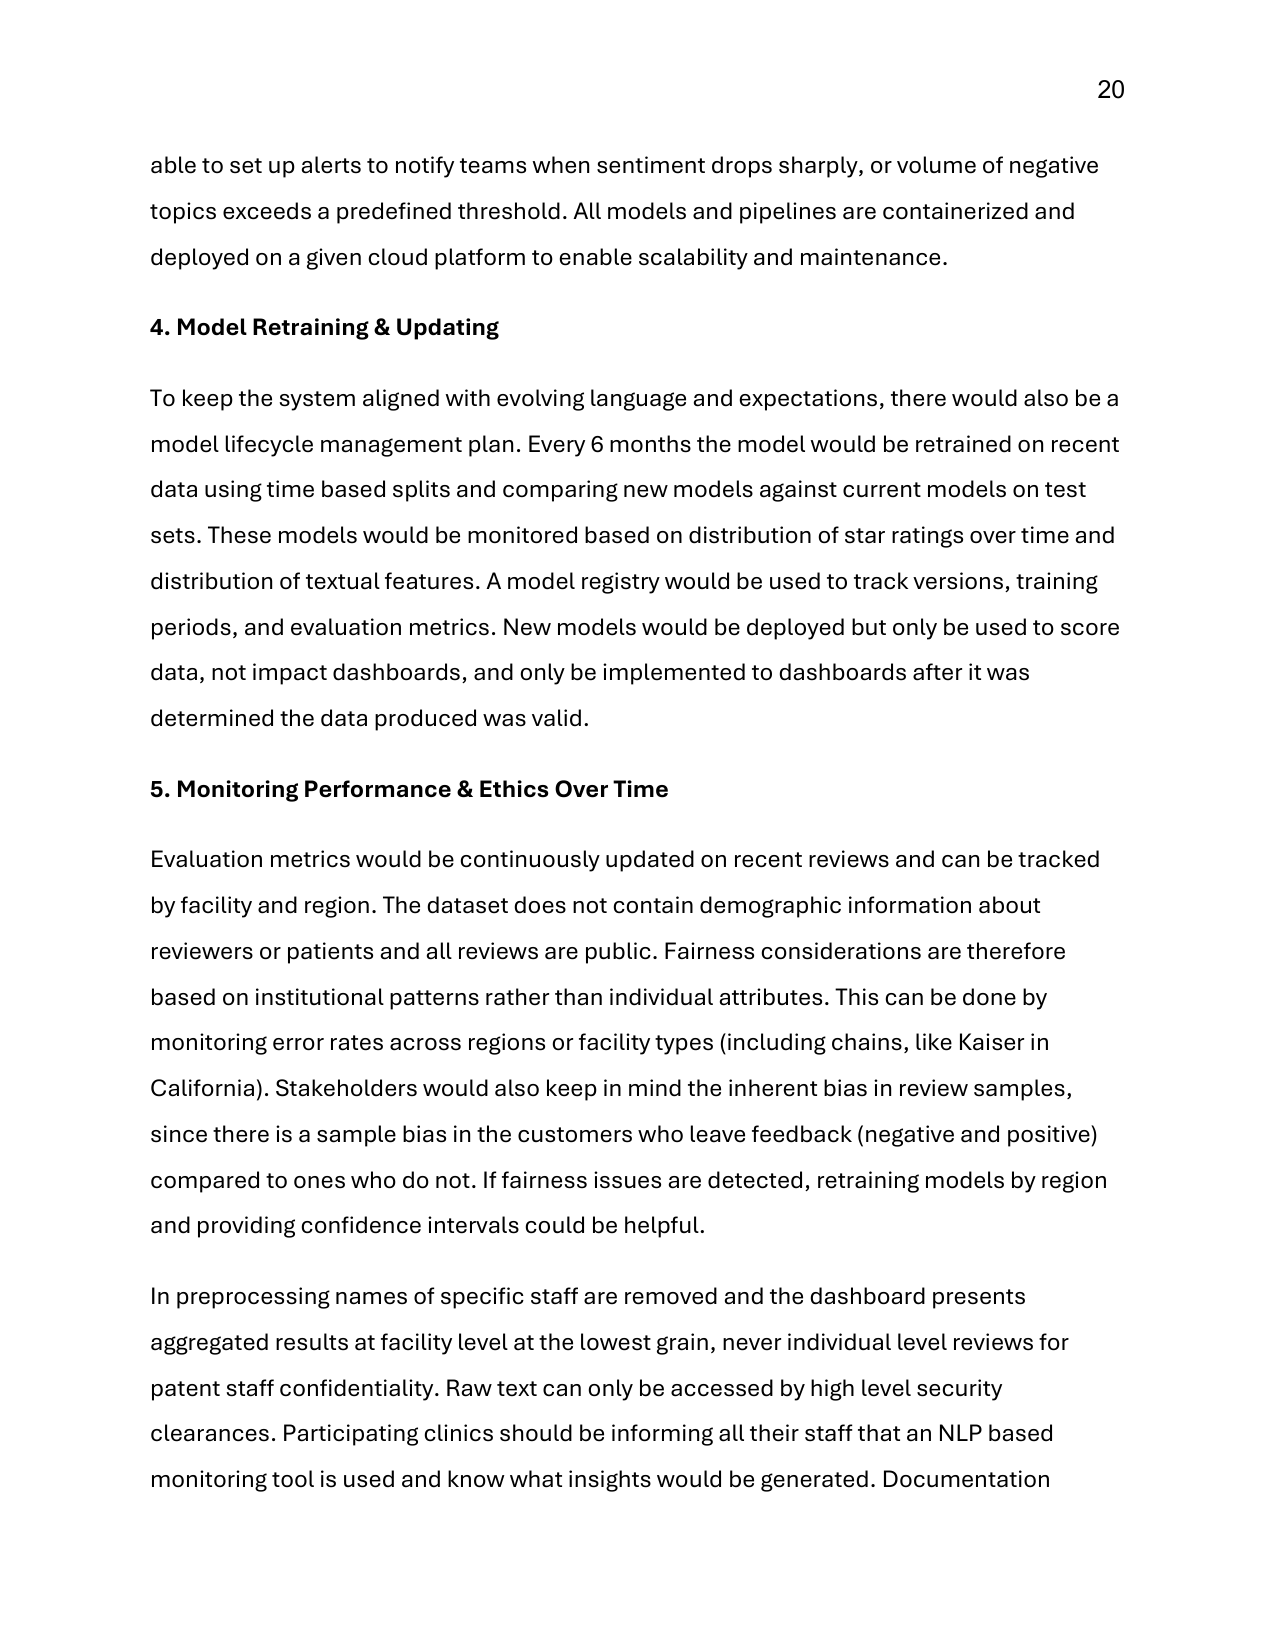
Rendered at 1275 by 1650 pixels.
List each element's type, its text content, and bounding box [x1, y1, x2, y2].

text To keep the system aligned with evolving language and expectations, there would also be a model lifecycle management plan. Every 6 months the model would be retrained on recent data using time based splits and comparing new models against current models on test sets. These models would be monitored based on distribution of star ratings over time and distribution of textual features. A model registry would be used to track versions, training periods, and evaluation metrics. New models would be deployed but only be used to score data, not impact dashboards, and only be implemented to dashboards after it was determined the data produced was valid. [150, 383, 1125, 733]
text 5. Monitoring Performance & Ethics Over Time [150, 774, 1125, 804]
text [150, 150, 1125, 272]
text 4. Model Retraining & Updating [150, 312, 1125, 343]
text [150, 1281, 1125, 1494]
text Evaluation metrics would be continuously updated on recent reviews and can be tracked by facility and region. The dataset does not contain demographic information about reviewers or patients and all reviews are public. Fairness considerations are therefore based on institutional patterns rather than individual attributes. This can be done by monitoring error rates across regions or facility types (including chains, like Kaiser in California). Stakeholders would also keep in mind the inherent bias in review samples, since there is a sample bias in the customers who leave feedback (negative and positive) compared to ones who do not. If fairness issues are detected, retraining models by region and providing confidence intervals could be helpful. [150, 844, 1125, 1241]
